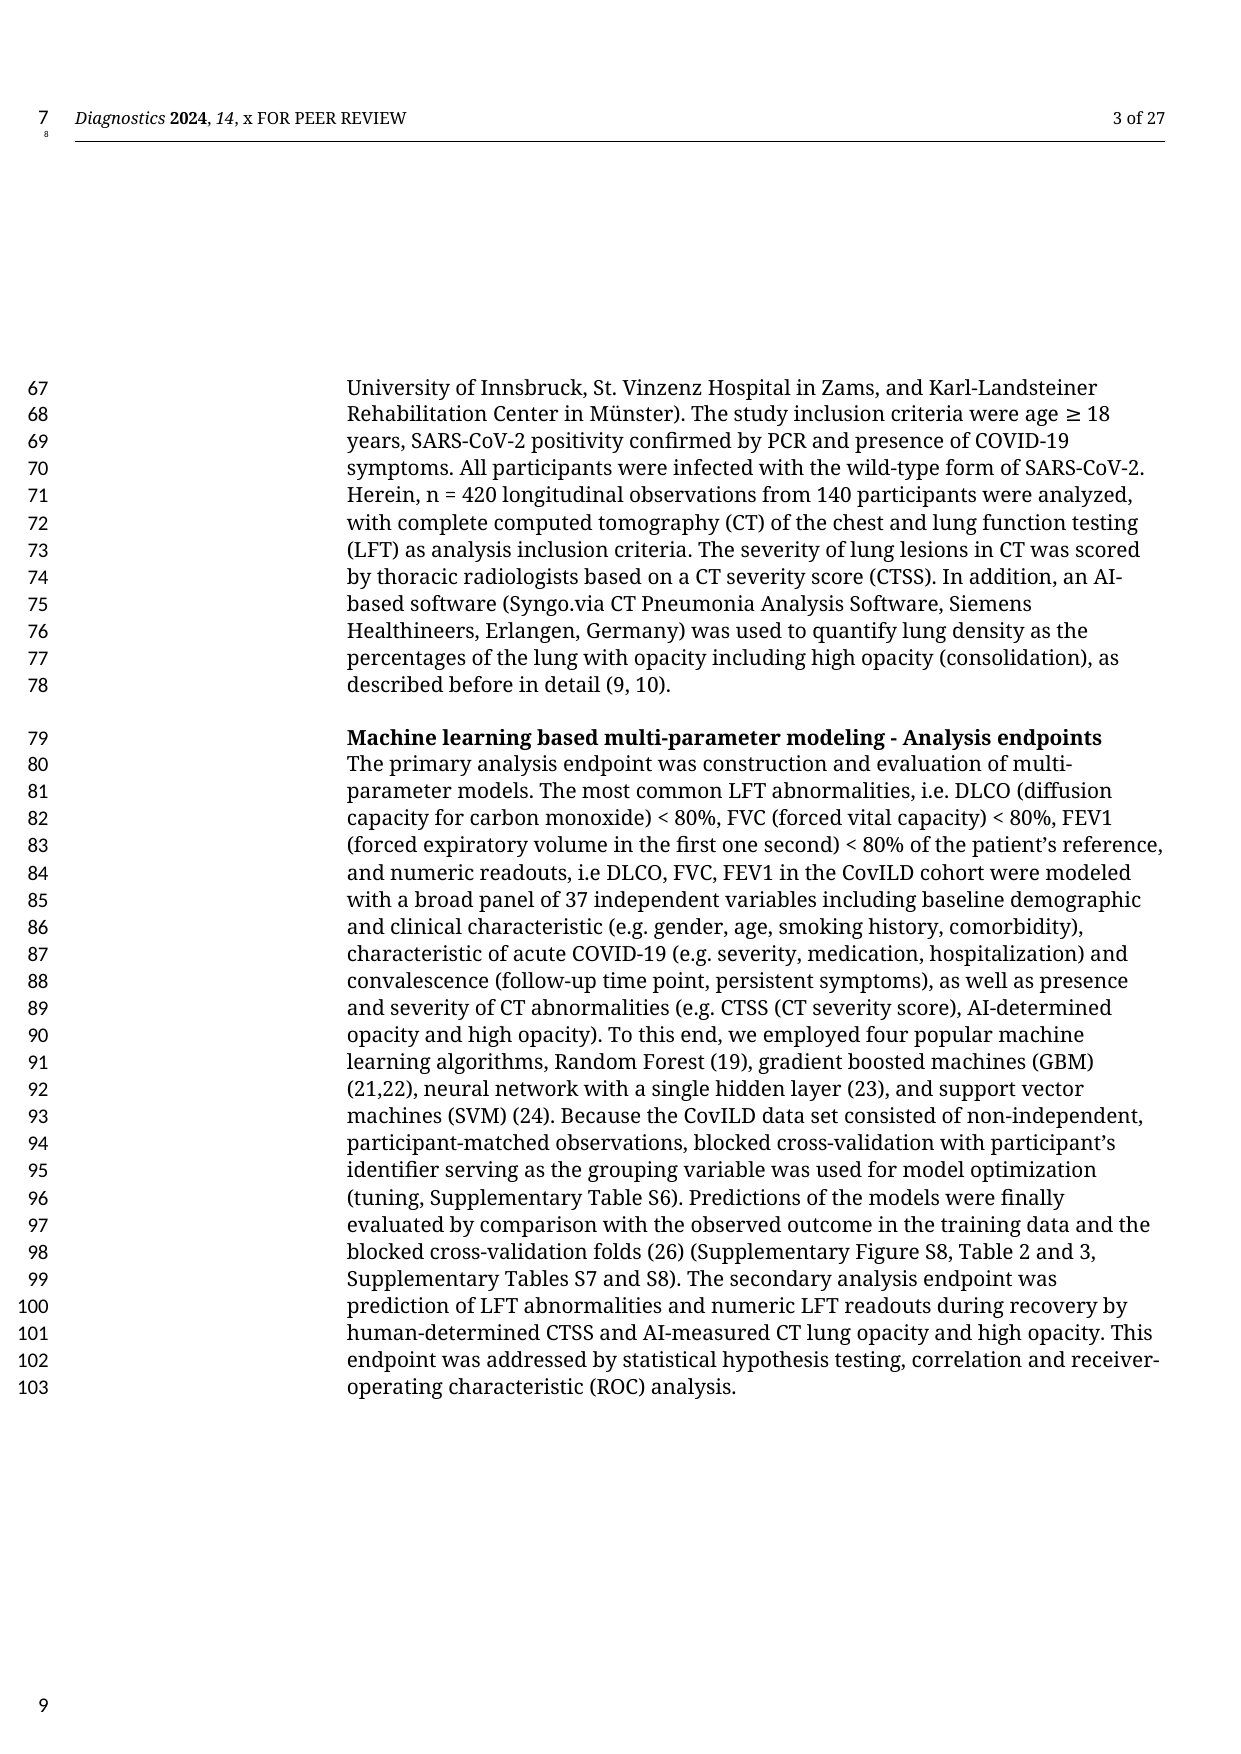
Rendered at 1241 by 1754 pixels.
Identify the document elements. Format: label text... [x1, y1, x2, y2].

subtitle Machine learning based multi-parameter modeling - Analysis endpoints The primary analysis endpoint was construction and evaluation of multi-parameter models. The most common LFT abnormalities, i.e. DLCO (diffusion capacity for carbon monoxide) < 80%, FVC (forced vital capacity) < 80%, FEV1 (forced expiratory volume in the first one second) < 80% of the patient’s reference, and numeric readouts, i.e DLCO, FVC, FEV1 in the CovILD cohort were modeled with a broad panel of 37 independent variables including baseline demographic and clinical characteristic (e.g. gender, age, smoking history, comorbidity), characteristic of acute COVID-19 (e.g. severity, medication, hospitalization) and convalescence (follow-up time point, persistent symptoms), as well as presence and severity of CT abnormalities (e.g. CTSS (CT severity score), AI-determined opacity and high opacity). To this end, we employed four popular machine learning algorithms, Random Forest (19), gradient boosted machines (GBM) (21,22), neural network with a single hidden layer (23), and support vector machines (SVM) (24). Because the CovILD data set consisted of non-independent, participant-matched observations, blocked cross-validation with participant’s identifier serving as the grouping variable was used for model optimization (tuning, Supplementary Table S6). Predictions of the models were finally evaluated by comparison with the observed outcome in the training data and the blocked cross-validation folds (26) (Supplementary Figure S8, Table 2 and 3, Supplementary Tables S7 and S8). The secondary analysis endpoint was prediction of LFT abnormalities and numeric LFT readouts during recovery by human-determined CTSS and AI-measured CT lung opacity and high opacity. This endpoint was addressed by statistical hypothesis testing, correlation and receiver-operating characteristic (ROC) analysis. [347, 724, 1165, 1401]
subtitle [347, 374, 1165, 699]
